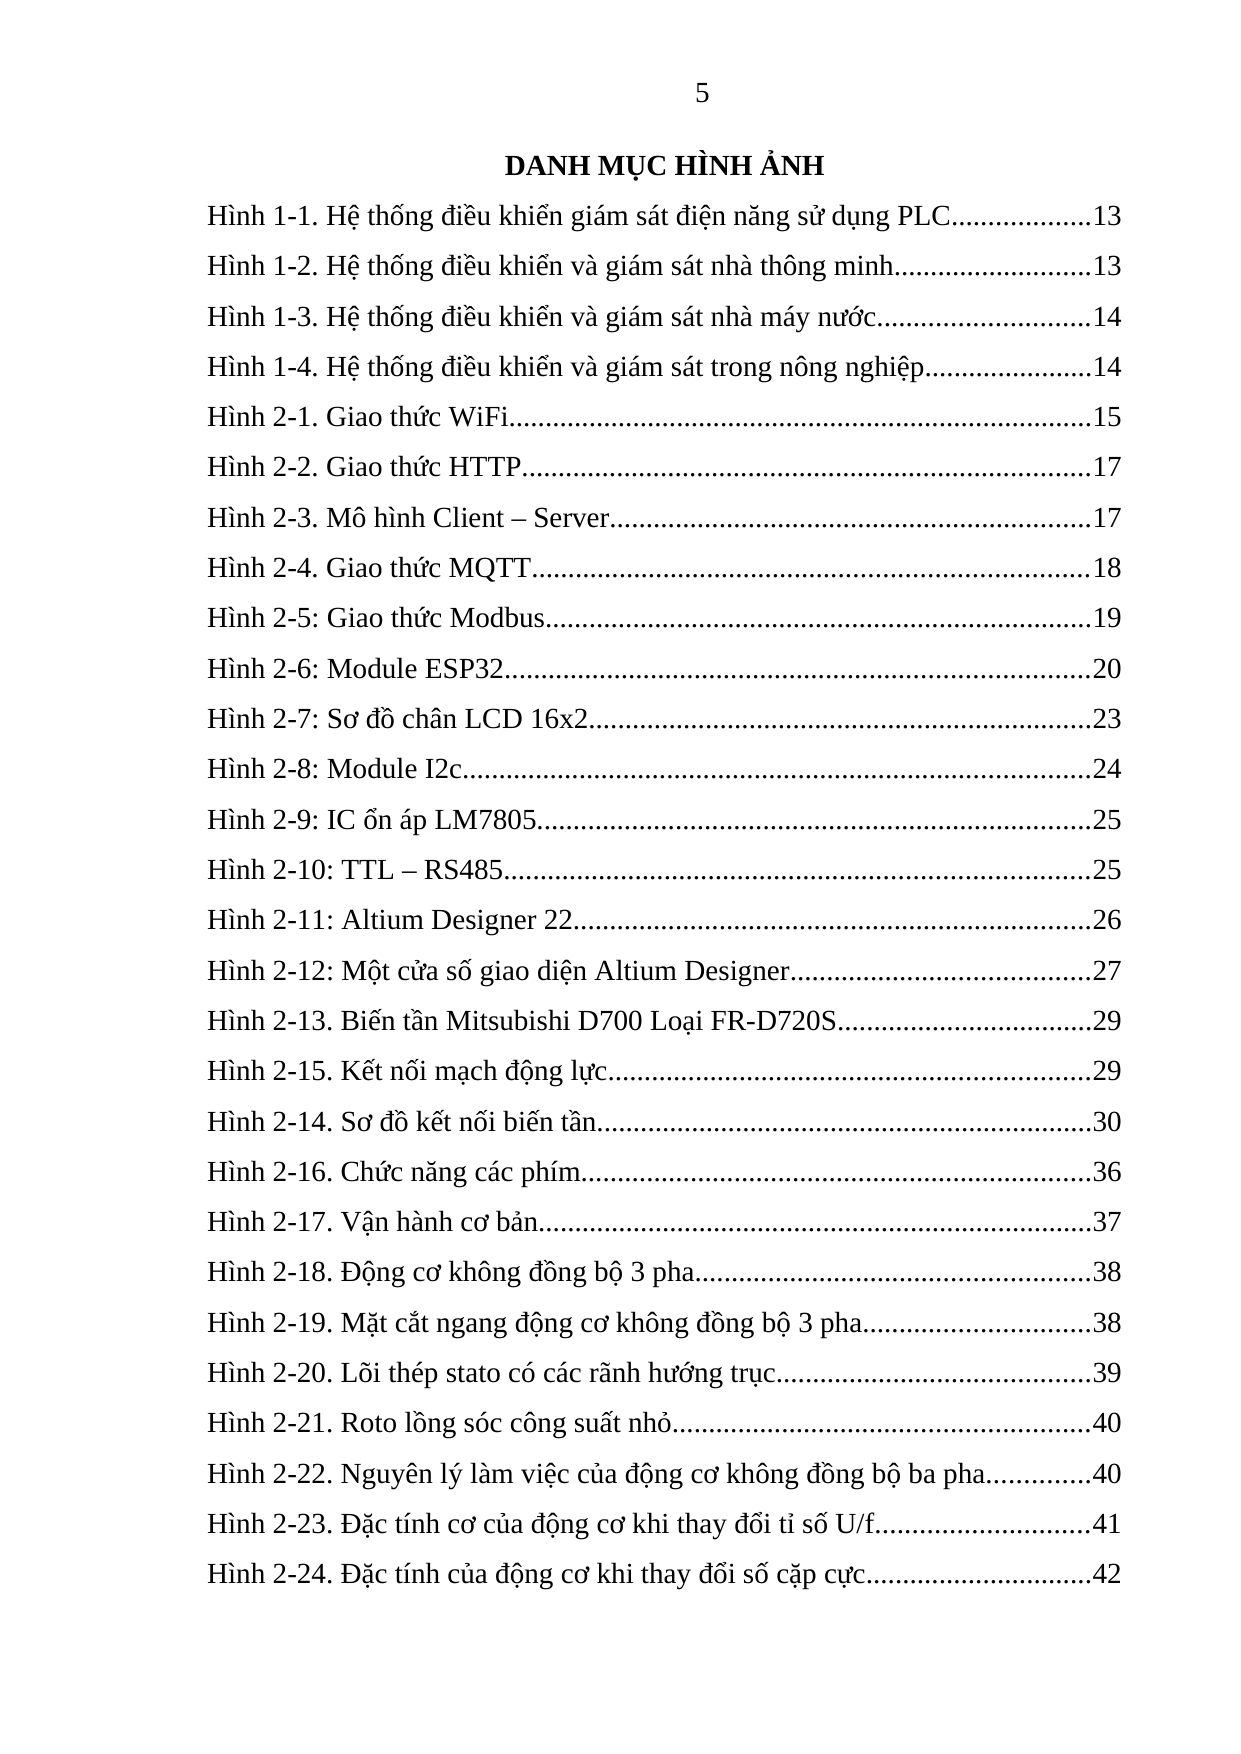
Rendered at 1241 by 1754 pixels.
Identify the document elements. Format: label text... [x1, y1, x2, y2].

text Hình 2-1. Giao thức WiFi 15 [207, 399, 1122, 433]
text Hình 1-1. Hệ thống điều khiển giám sát điện năng sử dụng PLC 13 [207, 198, 1122, 232]
text Hình 1-3. Hệ thống điều khiển và giám sát nhà máy nước 14 [207, 299, 1122, 332]
text Hình 2-3. Mô hình Client – Server 17 [207, 500, 1122, 533]
text Hình 2-8: Module I2c 24 [207, 751, 1122, 785]
subtitle DANH MỤC HÌNH ẢNH [207, 148, 1122, 181]
text Hình 1-4. Hệ thống điều khiển và giám sát trong nông nghiệp 14 [207, 349, 1122, 382]
text Hình 2-17. Vận hành cơ bản 37 [207, 1204, 1122, 1238]
text Hình 2-13. Biến tần Mitsubishi D700 Loại FR-D720S 29 [207, 1003, 1122, 1037]
text Hình 2-23. Đặc tính cơ của động cơ khi thay đổi tỉ số U/f 41 [207, 1506, 1122, 1540]
text Hình 2-15. Kết nối mạch động lực 29 [207, 1053, 1122, 1087]
text Hình 2-2. Giao thức HTTP 17 [207, 449, 1122, 483]
text Hình 1-2. Hệ thống điều khiển và giám sát nhà thông minh 13 [207, 248, 1122, 282]
text Hình 2-6: Module ESP32 20 [207, 651, 1122, 684]
text Hình 2-20. Lõi thép stato có các rãnh hướng trục 39 [207, 1355, 1122, 1389]
text Hình 2-5: Giao thức Modbus 19 [207, 601, 1122, 634]
text Hình 2-7: Sơ đồ chân LCD 16x2 23 [207, 701, 1122, 735]
text Hình 2-14. Sơ đồ kết nối biến tần 30 [207, 1104, 1122, 1137]
text Hình 2-12: Một cửa số giao diện Altium Designer 27 [207, 953, 1122, 986]
text Hình 2-10: TTL – RS485 25 [207, 852, 1122, 886]
text Hình 2-11: Altium Designer 22 26 [207, 902, 1122, 936]
text Hình 2-4. Giao thức MQTT 18 [207, 550, 1122, 584]
text Hình 2-18. Động cơ không đồng bộ 3 pha 38 [207, 1254, 1122, 1288]
text Hình 2-19. Mặt cắt ngang động cơ không đồng bộ 3 pha 38 [207, 1305, 1122, 1338]
text Hình 2-21. Roto lồng sóc công suất nhỏ 40 [207, 1406, 1122, 1439]
text Hình 2-24. Đặc tính của động cơ khi thay đổi số cặp cực 42 [207, 1556, 1122, 1590]
text Hình 2-9: IC ổn áp LM7805 25 [207, 802, 1122, 835]
text Hình 2-22. Nguyên lý làm việc của động cơ không đồng bộ ba pha 40 [207, 1456, 1122, 1489]
text Hình 2-16. Chức năng các phím 36 [207, 1154, 1122, 1187]
